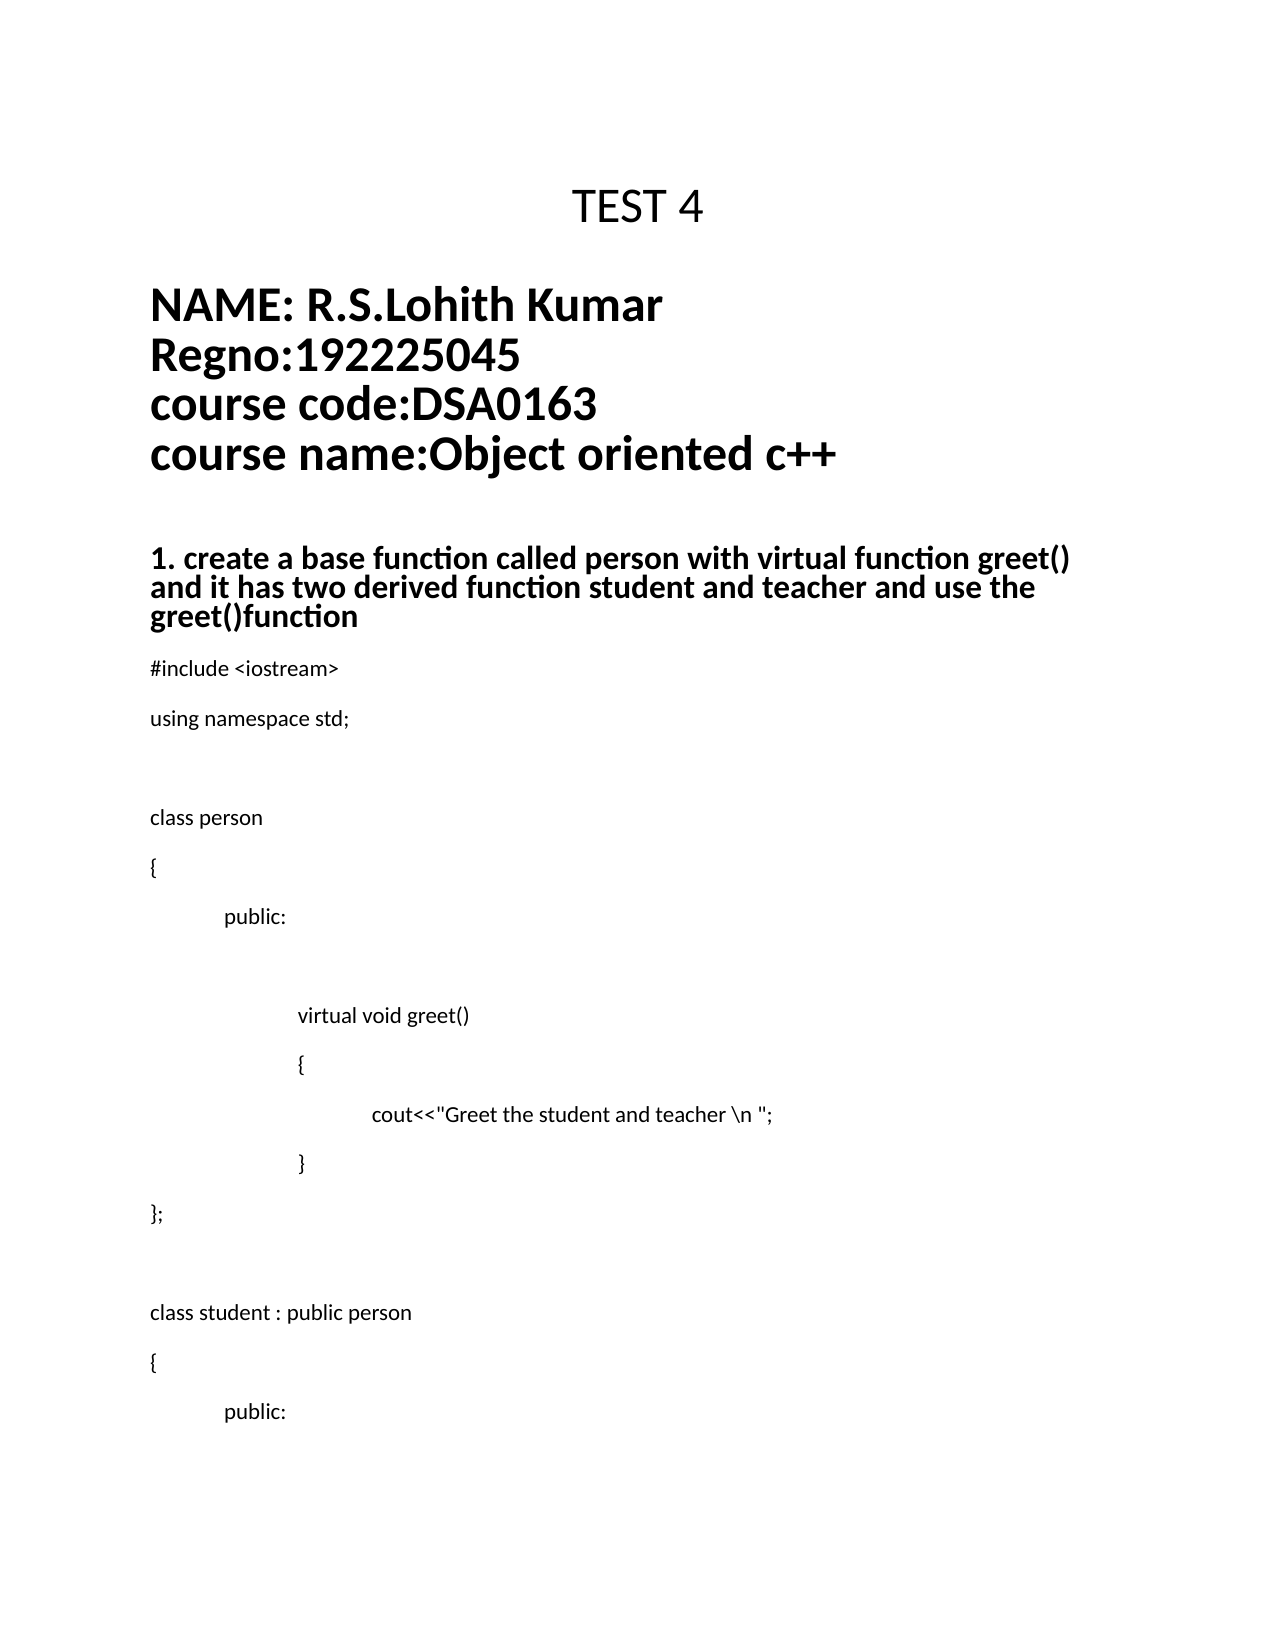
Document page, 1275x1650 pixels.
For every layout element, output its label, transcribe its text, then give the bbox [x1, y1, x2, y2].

text course name:Object oriented c++ [150, 447, 492, 476]
text Regno:192225045 [150, 348, 207, 377]
text public: [150, 902, 1125, 930]
text { [150, 1050, 1125, 1078]
text course code:DSA0163 [150, 398, 1125, 427]
text class student : public person [150, 1298, 1125, 1326]
text public: [150, 1397, 1125, 1426]
text 1. create a base function called person with virtual function greet() and it has two derived function student and teacher and use the greet()function [150, 547, 1125, 633]
text #include <iostream> [150, 654, 1125, 682]
text using namespace std; [150, 703, 1125, 732]
text NAME: R.S.Lohith Kumar [150, 299, 1125, 327]
text Regno:192225045 [210, 348, 1125, 377]
text class person [150, 802, 1125, 831]
text virtual void greet() [150, 1000, 1125, 1029]
text { [150, 1347, 1125, 1376]
text course name:Object oriented c++ [497, 447, 1125, 476]
text }; [150, 1198, 1125, 1227]
text TEST 4 [150, 199, 1125, 228]
text } [150, 1149, 1125, 1178]
text cout<<"Greet the student and teacher \n "; [150, 1099, 1125, 1128]
text { [150, 852, 1125, 881]
